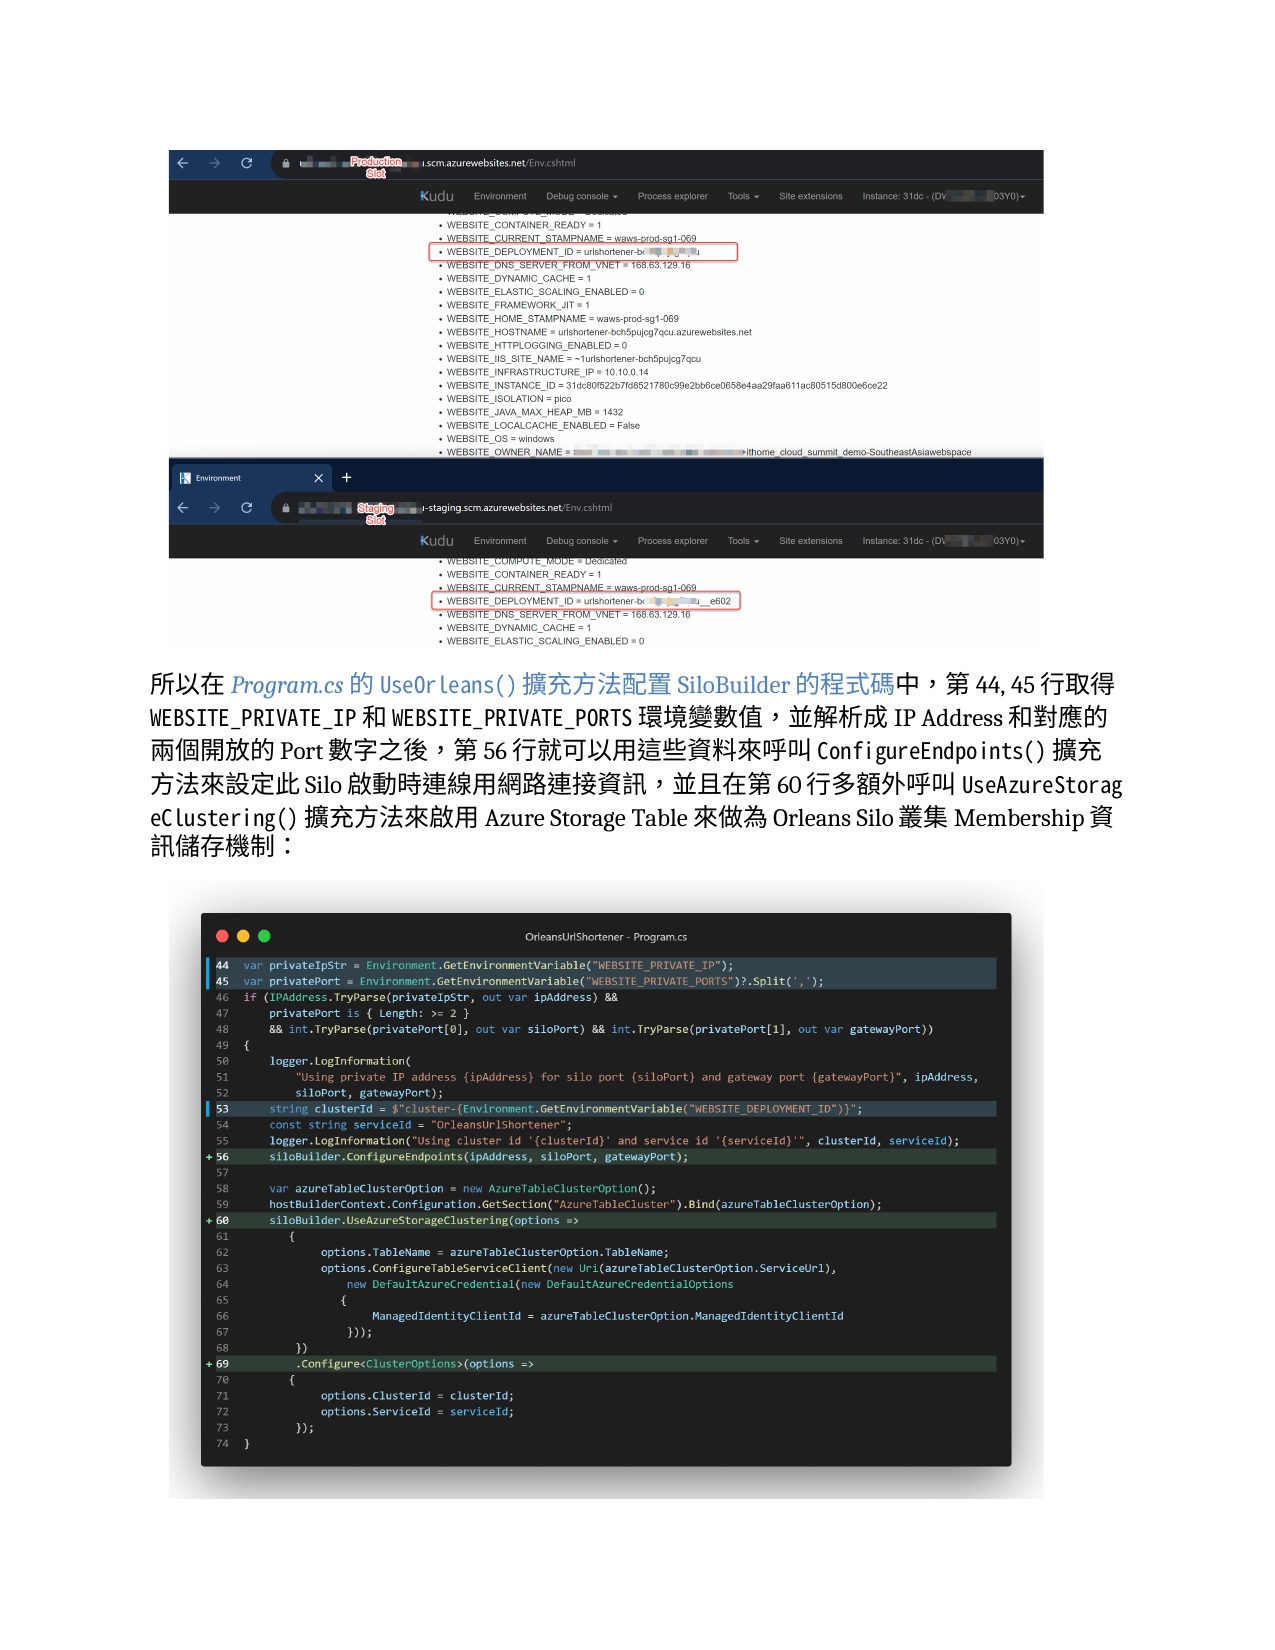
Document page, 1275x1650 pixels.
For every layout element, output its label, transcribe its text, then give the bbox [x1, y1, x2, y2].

picture [168, 150, 1044, 648]
picture [168, 880, 1044, 1499]
text 所以在 Program.cs 的 UseOrleans() 擴充方法配置SiloBuilder的程式碼中，第44, 45行取得 WEBSITE_PRIVATE_IP 和 WEBSITE_PRIVATE_PORTS 環境變數值，並解析成 IP Address和對應的兩個開放的Port數字之後，第56行就可以用這些資料來呼叫 ConfigureEndpoints() 擴充方法來設定此Silo啟動時連線用網路連接資訊，並且在第60行多額外呼叫 UseAzureStorageClustering() 擴充方法來啟用Azure Storage Table來做為Orleans Silo叢集Membership資訊儲存機制： [150, 667, 1125, 862]
